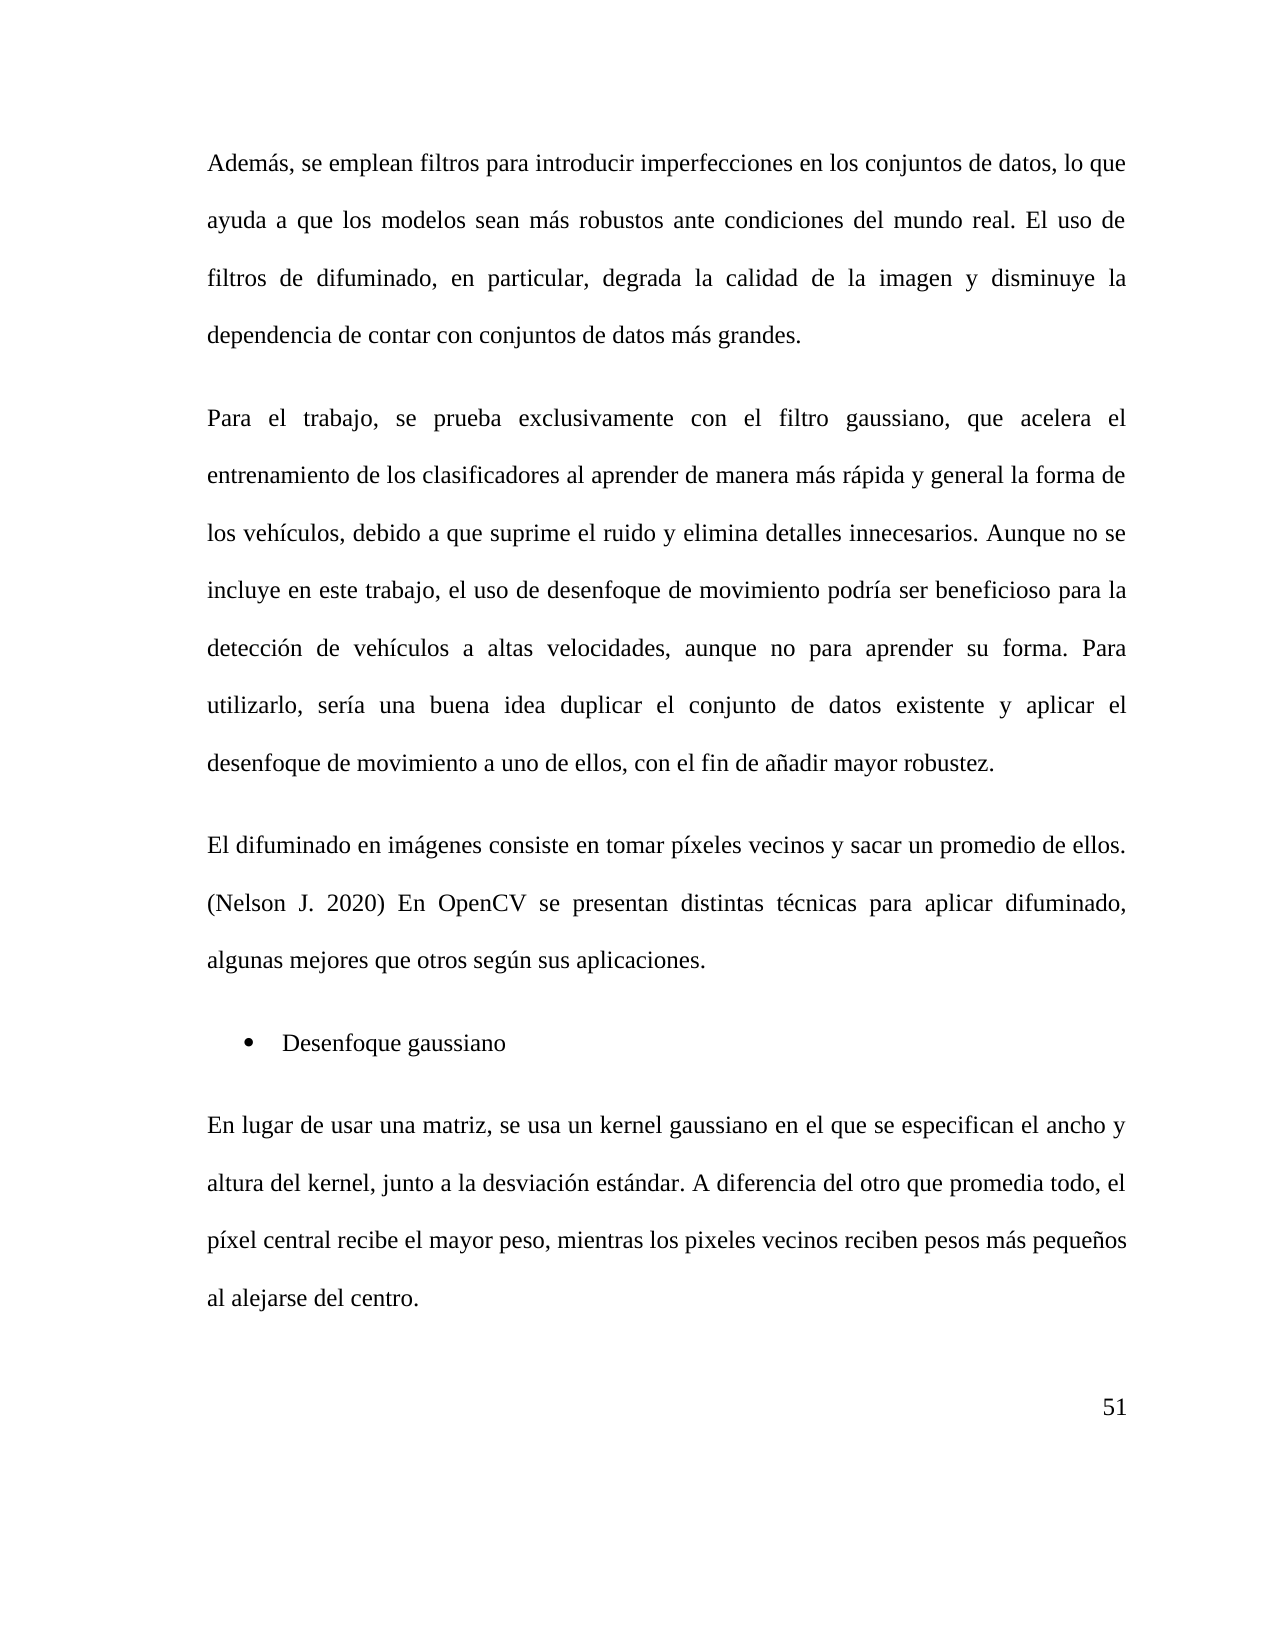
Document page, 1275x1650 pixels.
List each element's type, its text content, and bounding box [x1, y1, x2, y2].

text El difuminado en imágenes consiste en tomar píxeles vecinos y sacar un promedio de ellos. (Nelson J. 2020) En OpenCV se presentan distintas técnicas para aplicar difuminado, algunas mejores que otros según sus aplicaciones. [207, 830, 1127, 974]
list Desenfoque gaussiano [244, 1028, 1127, 1056]
text Además, se emplean filtros para introducir imperfecciones en los conjuntos de datos, lo que ayuda a que los modelos sean más robustos ante condiciones del mundo real. El uso de filtros de difuminado, en particular, degrada la calidad de la imagen y disminuye la dependencia de contar con conjuntos de datos más grandes. [207, 148, 1127, 349]
text En lugar de usar una matriz, se usa un kernel gaussiano en el que se especifican el ancho y altura del kernel, junto a la desviación estándar. A diferencia del otro que promedia todo, el píxel central recibe el mayor peso, mientras los pixeles vecinos reciben pesos más pequeños al alejarse del centro. [207, 1110, 1127, 1311]
text Para el trabajo, se prueba exclusivamente con el filtro gaussiano, que acelera el entrenamiento de los clasificadores al aprender de manera más rápida y general la forma de los vehículos, debido a que suprime el ruido y elimina detalles innecesarios. Aunque no se incluye en este trabajo, el uso de desenfoque de movimiento podría ser beneficioso para la detección de vehículos a altas velocidades, aunque no para aprender su forma. Para utilizarlo, sería una buena idea duplicar el conjunto de datos existente y aplicar el desenfoque de movimiento a uno de ellos, con el fin de añadir mayor robustez. [207, 403, 1127, 776]
